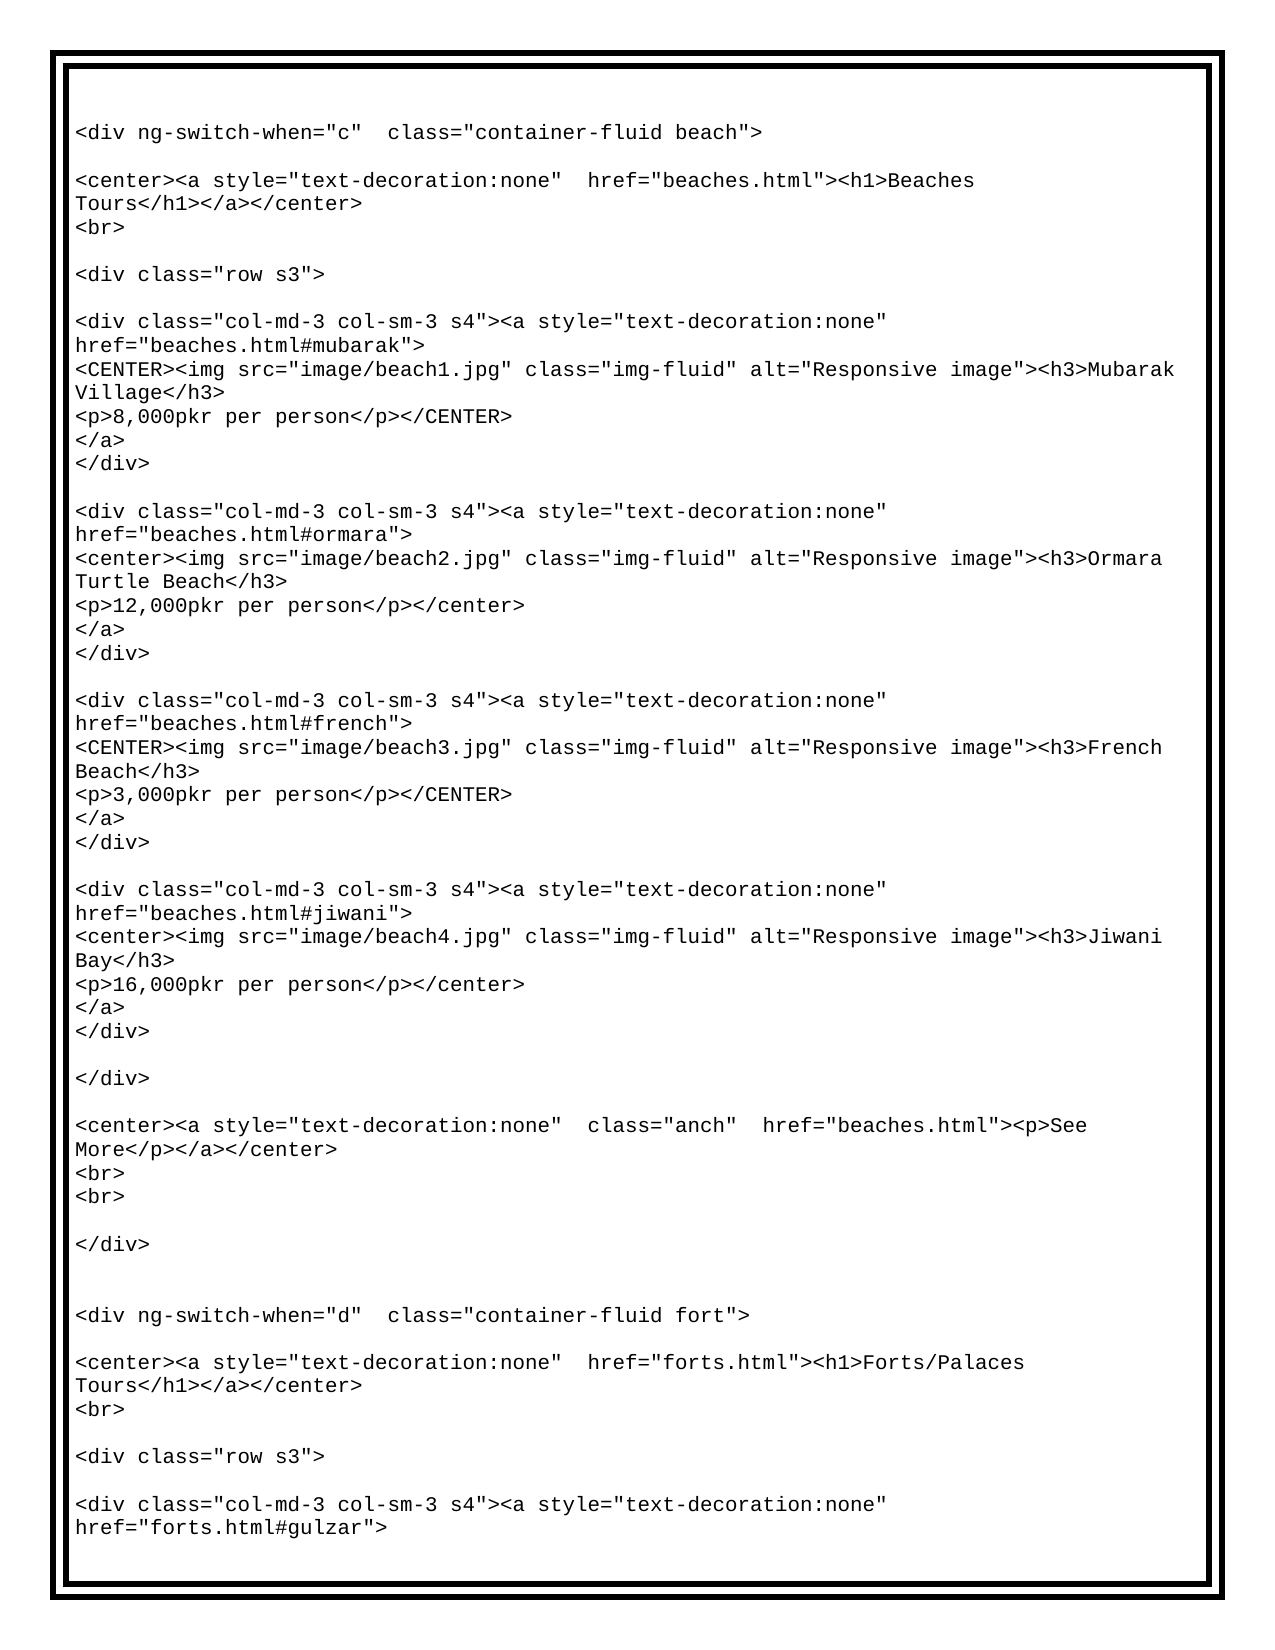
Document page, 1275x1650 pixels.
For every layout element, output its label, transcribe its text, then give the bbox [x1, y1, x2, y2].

text <div class="col-md-3 col-sm-3 s4"><a style="text-decoration:none" href="forts.html#gulzar"> [75, 1494, 1200, 1541]
text </div> [75, 642, 1200, 666]
text <br> [75, 1186, 1200, 1210]
text <p>8,000pkr per person</p></CENTER> [75, 406, 1200, 430]
text <p>3,000pkr per person</p></CENTER> [75, 784, 1200, 808]
text </a> [75, 997, 1200, 1021]
text <div class="row s3"> [75, 1446, 1200, 1470]
text <CENTER><img src="image/beach1.jpg" class="img-fluid" alt="Responsive image"><h3>Mubarak Village</h3> [75, 359, 1200, 406]
text <CENTER><img src="image/beach3.jpg" class="img-fluid" alt="Responsive image"><h3>French Beach</h3> [75, 737, 1200, 784]
text <div ng-switch-when="d" class="container-fluid fort"> [75, 1304, 1200, 1328]
text <center><img src="image/beach2.jpg" class="img-fluid" alt="Responsive image"><h3>Ormara Turtle Beach</h3> [75, 548, 1200, 595]
text <center><a style="text-decoration:none" class="anch" href="beaches.html"><p>See More</p></a></center> [75, 1115, 1200, 1163]
text <div class="col-md-3 col-sm-3 s4"><a style="text-decoration:none" href="beaches.html#french"> [75, 690, 1200, 737]
text <p>16,000pkr per person</p></center> [75, 973, 1200, 997]
text <br> [75, 217, 1200, 241]
text <center><a style="text-decoration:none" href="forts.html"><h1>Forts/Palaces Tours</h1></a></center> [75, 1352, 1200, 1399]
text </a> [75, 430, 1200, 453]
text <div ng-switch-when="c" class="container-fluid beach"> [75, 122, 1200, 146]
text </div> [75, 832, 1200, 855]
text <center><a style="text-decoration:none" href="beaches.html"><h1>Beaches Tours</h1></a></center> [75, 169, 1200, 217]
text <div class="col-md-3 col-sm-3 s4"><a style="text-decoration:none" href="beaches.html#mubarak"> [75, 311, 1200, 359]
text <center><img src="image/beach4.jpg" class="img-fluid" alt="Responsive image"><h3>Jiwani Bay</h3> [75, 926, 1200, 973]
text </div> [75, 453, 1200, 477]
text <div class="col-md-3 col-sm-3 s4"><a style="text-decoration:none" href="beaches.html#jiwani"> [75, 879, 1200, 926]
text </div> [75, 1234, 1200, 1257]
text </div> [75, 1068, 1200, 1092]
text <br> [75, 1163, 1200, 1186]
text <div class="row s3"> [75, 264, 1200, 288]
text <div class="col-md-3 col-sm-3 s4"><a style="text-decoration:none" href="beaches.html#ormara"> [75, 501, 1200, 548]
text </a> [75, 619, 1200, 642]
text <br> [75, 1399, 1200, 1423]
text </div> [75, 1021, 1200, 1044]
text <p>12,000pkr per person</p></center> [75, 595, 1200, 619]
text </a> [75, 808, 1200, 832]
